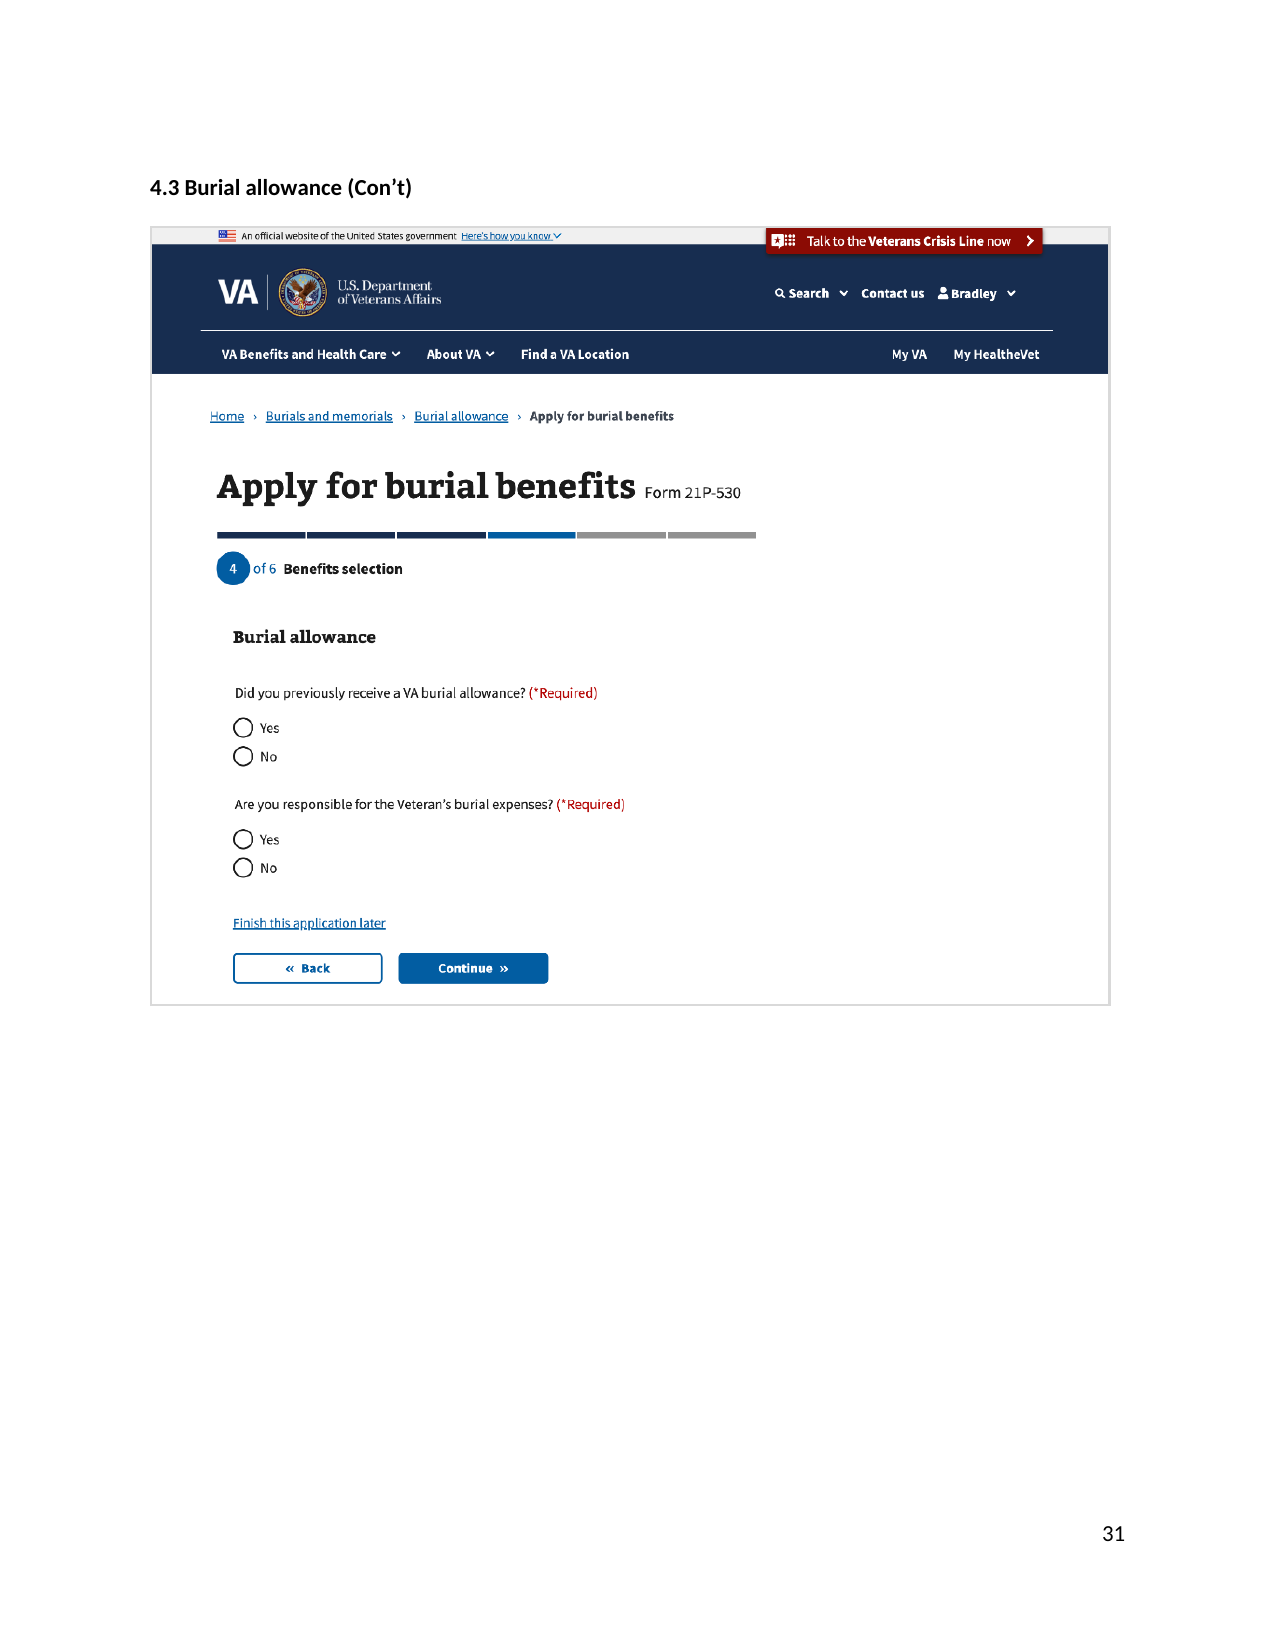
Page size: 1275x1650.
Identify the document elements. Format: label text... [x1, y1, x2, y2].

picture [152, 228, 1108, 1004]
subtitle 4.3 Burial allowance (Con’t) [150, 173, 1125, 201]
